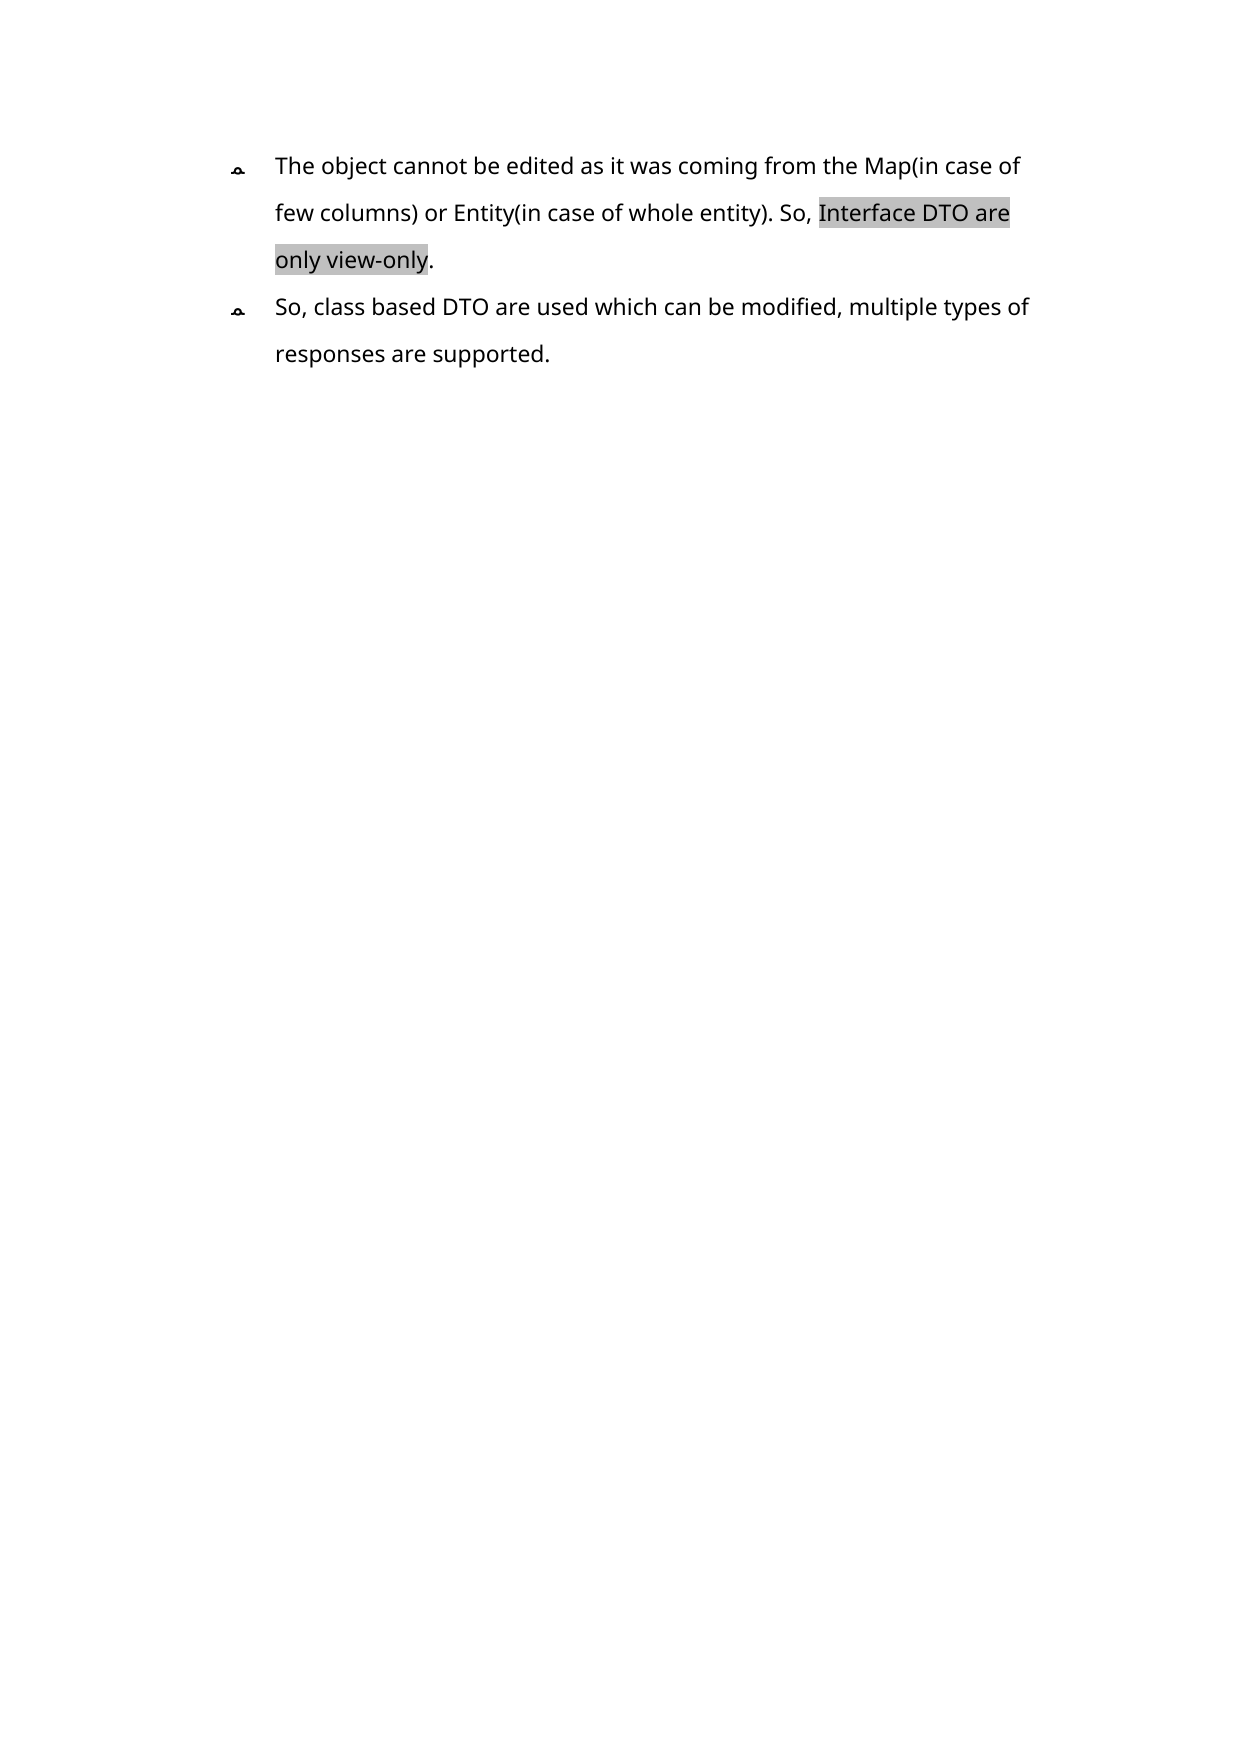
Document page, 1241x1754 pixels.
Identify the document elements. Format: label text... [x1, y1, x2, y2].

list So, class based DTO are used which can be modified, multiple types of responses are supported. [231, 291, 1053, 369]
list The object cannot be edited as it was coming from the Map(in case of few columns) or Entity(in case of whole entity). So, Interface DTO are only view-only. [231, 150, 1053, 275]
